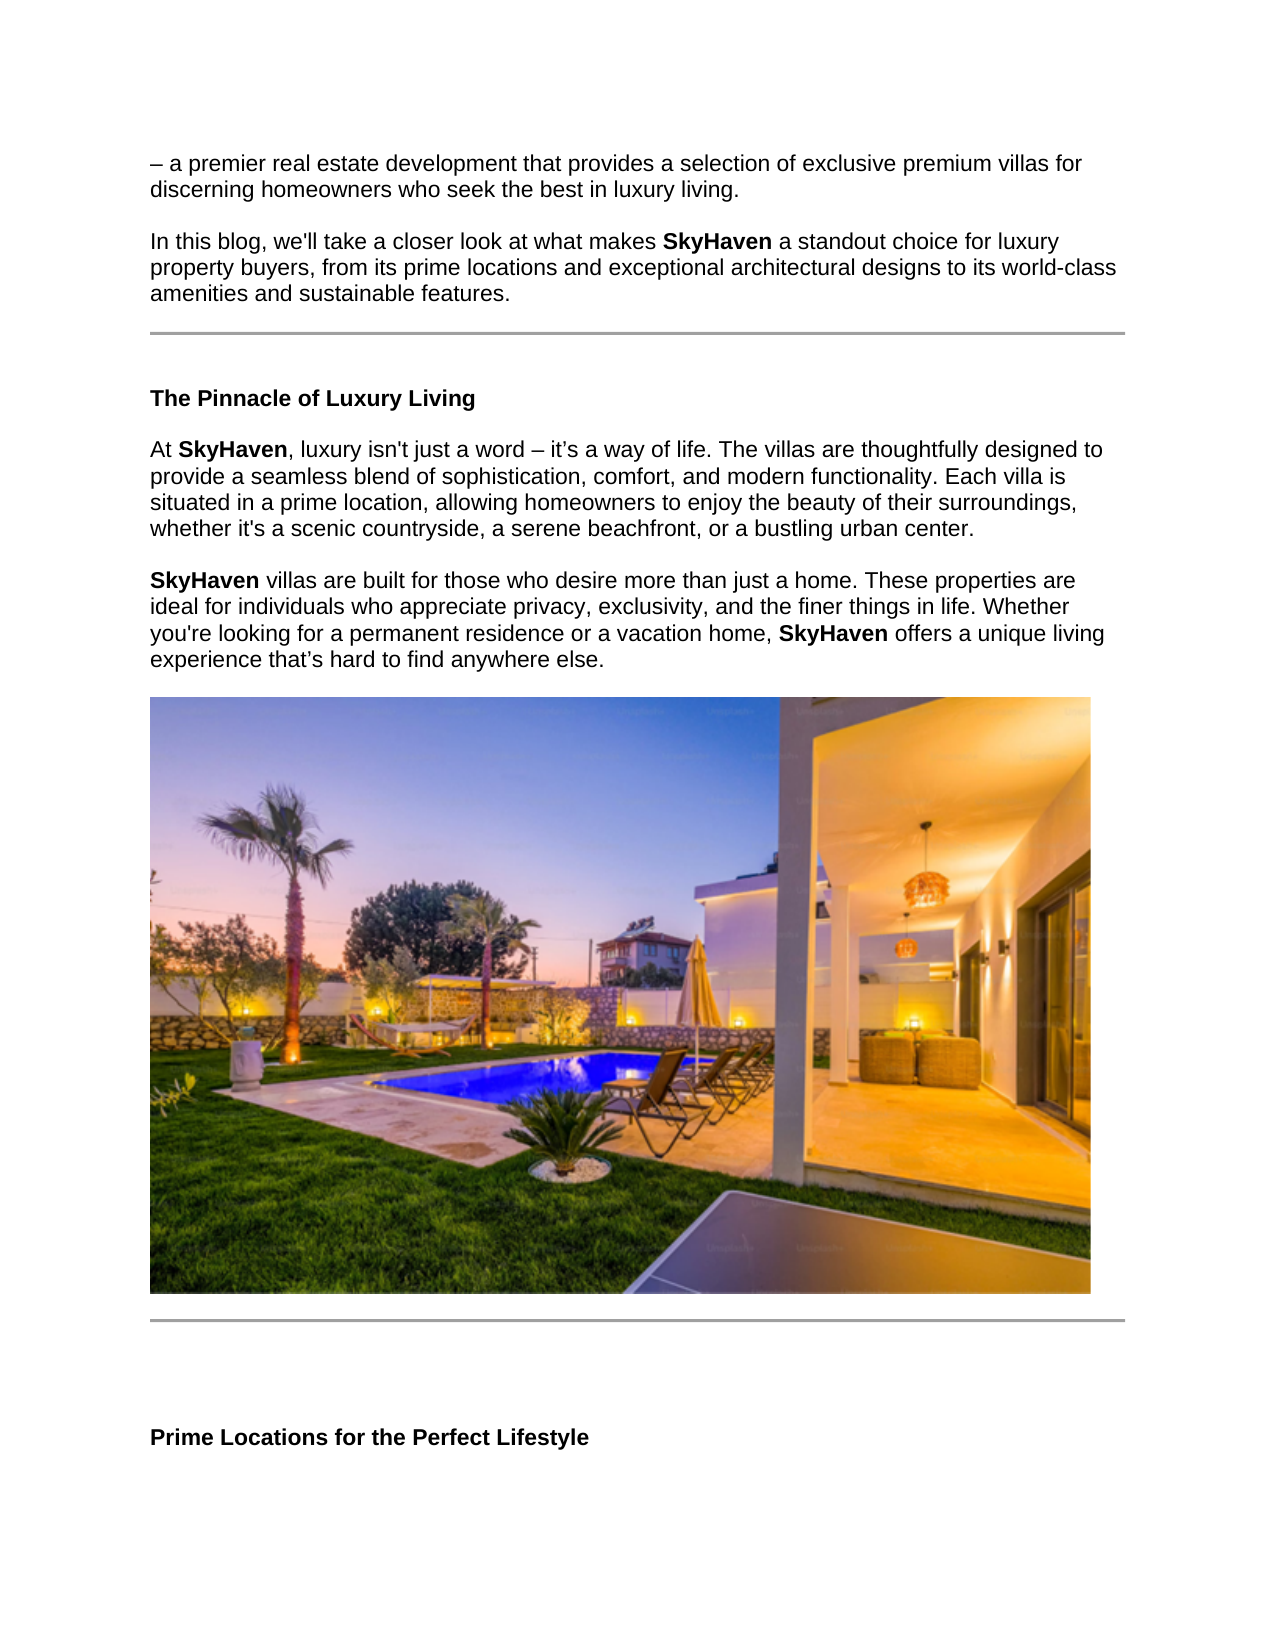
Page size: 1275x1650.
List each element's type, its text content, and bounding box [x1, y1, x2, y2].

text SkyHaven villas are built for those who desire more than just a home. These properties are ideal for individuals who appreciate privacy, exclusivity, and the finer things in life. Whether you're looking for a permanent residence or a vacation home, SkyHaven offers a unique living experience that’s hard to find anywhere else. [150, 567, 1125, 672]
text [150, 150, 1125, 203]
text The Pinnacle of Luxury Living [150, 385, 1125, 411]
text Prime Locations for the Perfect Lifestyle [150, 1424, 1125, 1450]
text At SkyHaven, luxury isn't just a word – it’s a way of life. The villas are thoughtfully designed to provide a seamless blend of sophistication, comfort, and modern functionality. Each villa is situated in a prime location, allowing homeowners to enjoy the beauty of their surroundings, whether it's a scenic countryside, a serene beachfront, or a bustling urban center. [150, 436, 1125, 542]
text In this blog, we'll take a closer look at what makes SkyHaven a standout choice for luxury property buyers, from its prime locations and exceptional architectural designs to its world-class amenities and sustainable features. [150, 228, 1125, 307]
picture [150, 697, 1091, 1294]
